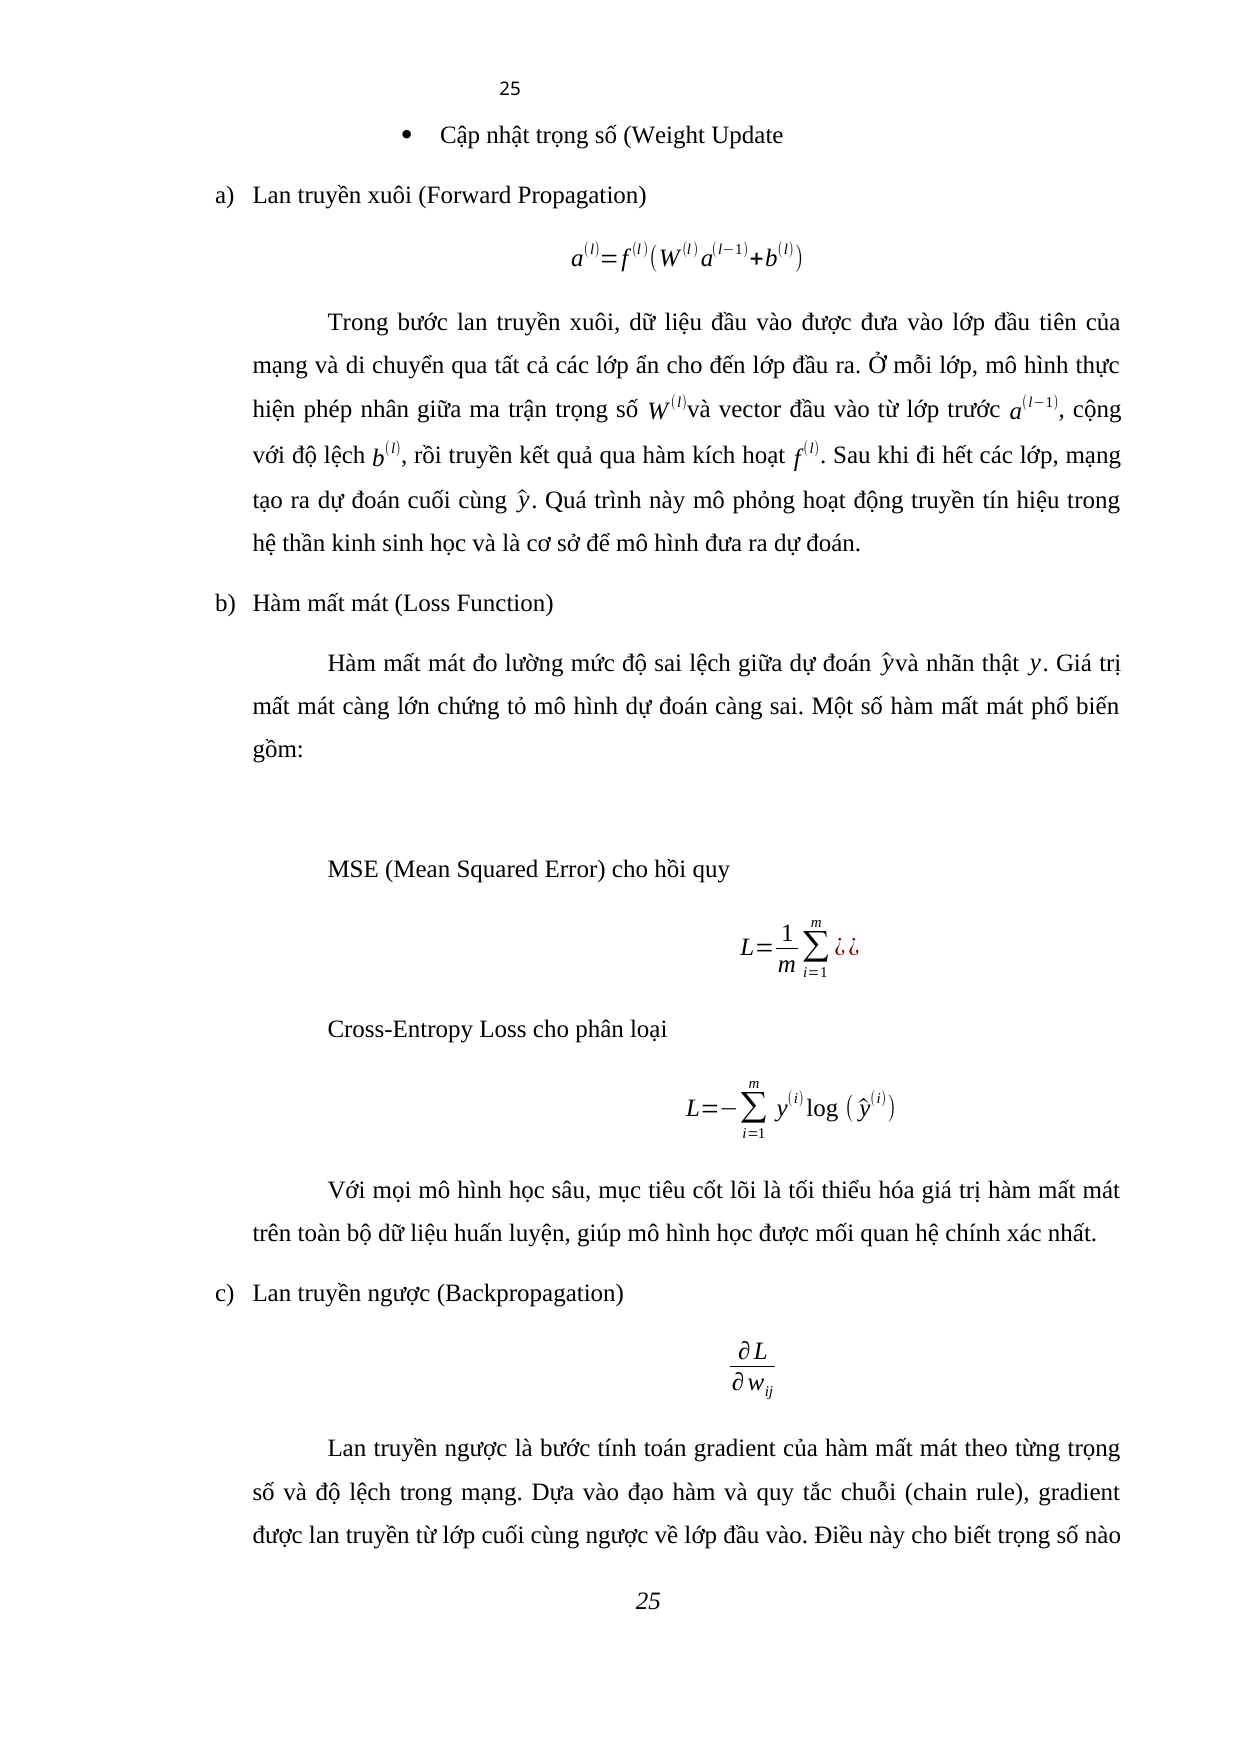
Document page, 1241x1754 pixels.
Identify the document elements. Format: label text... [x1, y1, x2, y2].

text Trong bước lan truyền xuôi, dữ liệu đầu vào được đưa vào lớp đầu tiên của mạng và di chuyển qua tất cả các lớp ẩn cho đến lớp đầu ra. Ở mỗi lớp, mô hình thực hiện phép nhân giữa ma trận trọng số và vector đầu vào từ lớp trước , cộng với độ lệch , rồi truyền kết quả qua hàm kích hoạt . Sau khi đi hết các lớp, mạng tạo ra dự đoán cuối cùng . Quá trình này mô phỏng hoạt động truyền tín hiệu trong hệ thần kinh sinh học và là cơ sở để mô hình đưa ra dự đoán. [252, 307, 1121, 557]
text Hàm mất mát đo lường mức độ sai lệch giữa dự đoán và nhãn thật . Giá trị mất mát càng lớn chứng tỏ mô hình dự đoán càng sai. Một số hàm mất mát phổ biến gồm: [252, 648, 1121, 763]
list Hàm mất mát (Loss Function) [215, 588, 1121, 617]
text Với mọi mô hình học sâu, mục tiêu cốt lõi là tối thiểu hóa giá trị hàm mất mát trên toàn bộ dữ liệu huấn luyện, giúp mô hình học được mối quan hệ chính xác nhất. [252, 1175, 1121, 1247]
list Cập nhật trọng số (Weight Update [402, 120, 1121, 149]
list Lan truyền ngược (Backpropagation) [215, 1278, 1121, 1306]
text Cross-Entropy Loss cho phân loại [327, 1014, 1121, 1043]
list Lan truyền xuôi (Forward Propagation) [215, 180, 1121, 209]
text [252, 1433, 1121, 1548]
text MSE (Mean Squared Error) cho hồi quy [327, 854, 1121, 882]
